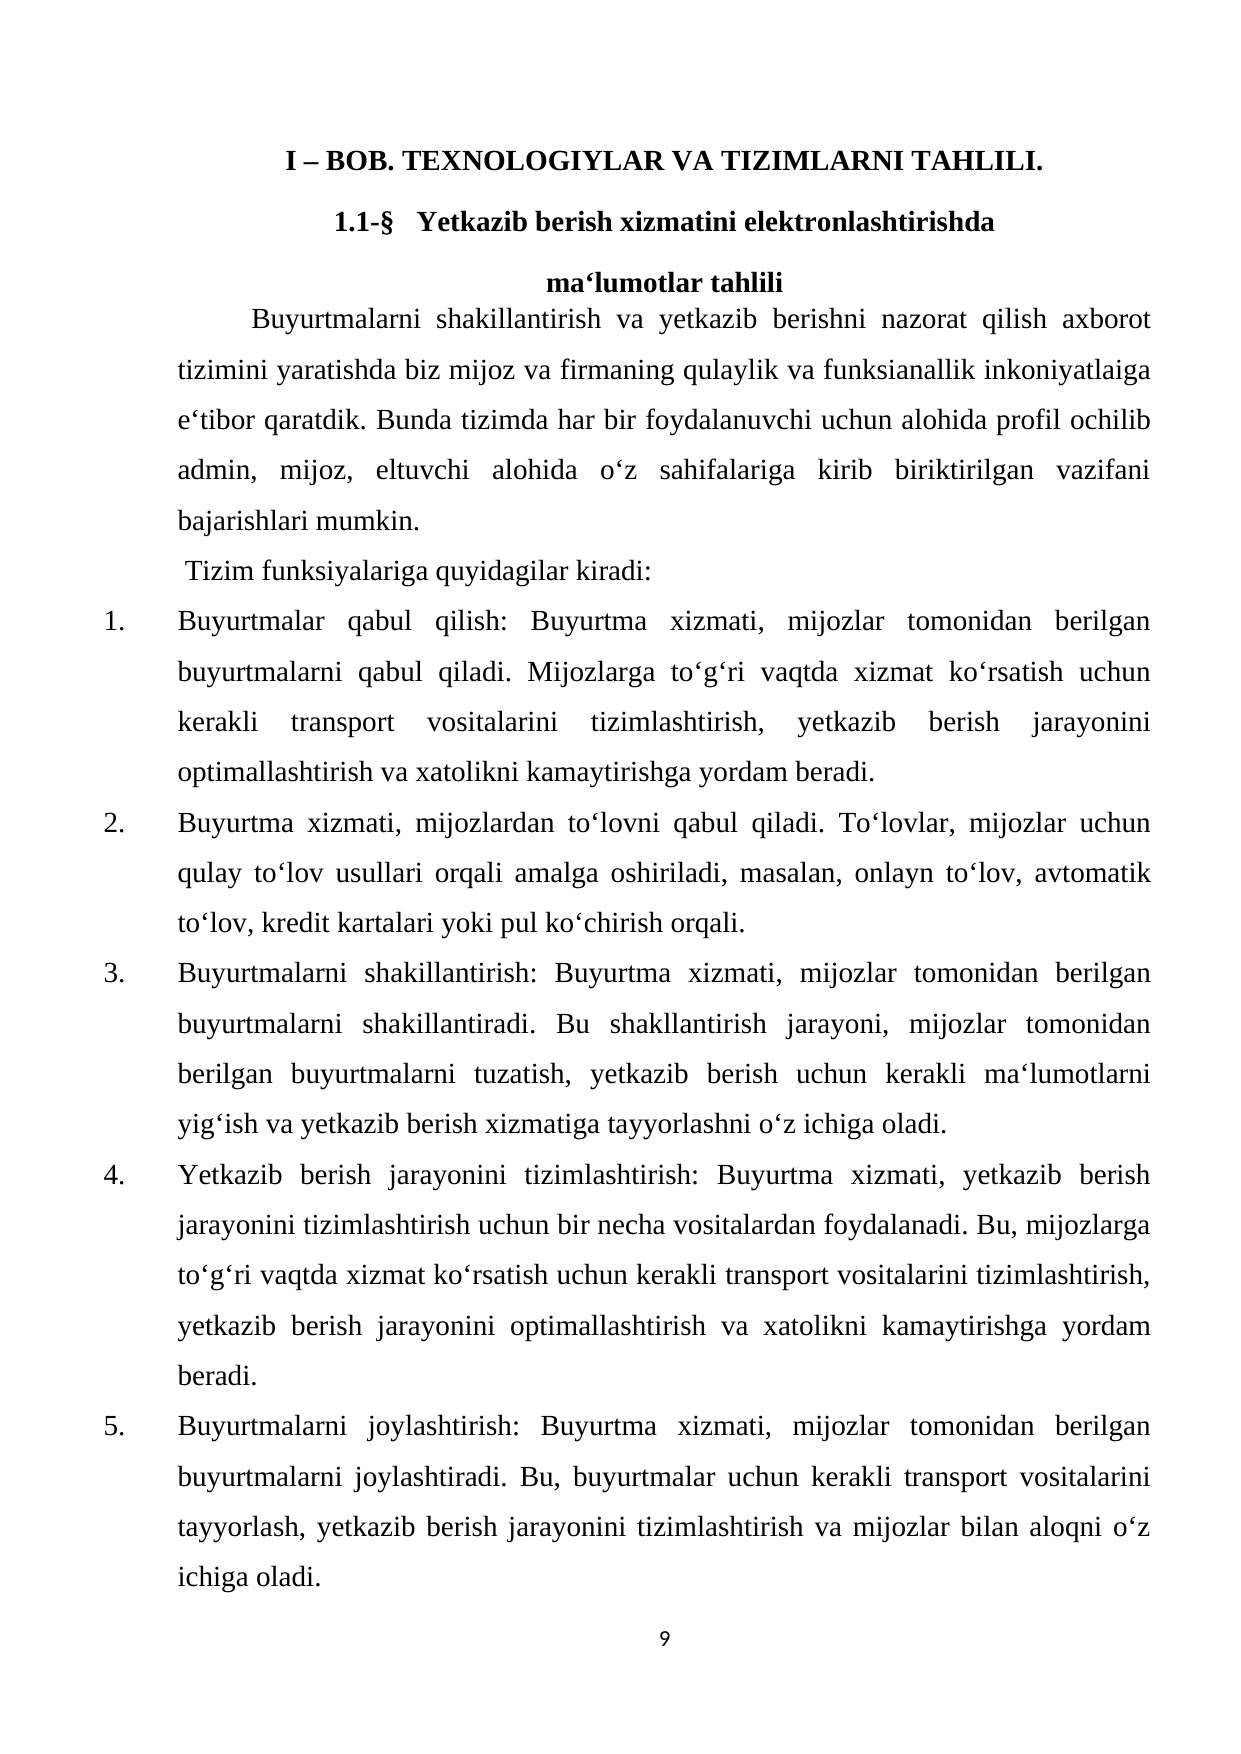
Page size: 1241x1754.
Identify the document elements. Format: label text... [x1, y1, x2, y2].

list Buyurtma xizmati, mijozlardan toʻlovni qabul qiladi. Toʻlovlar, mijozlar uchun qulay toʻlov usullari orqali amalga oshiriladi, masalan, onlayn toʻlov, avtomatik toʻlov, kredit kartalari yoki pul koʻchirish orqali. [103, 805, 1152, 939]
list Buyurtmalarni shakillantirish: Buyurtma xizmati, mijozlar tomonidan berilgan buyurtmalarni shakillantiradi. Bu shakllantirish jarayoni, mijozlar tomonidan berilgan buyurtmalarni tuzatish, yetkazib berish uchun kerakli maʻlumotlarni yigʻish va yetkazib berish xizmatiga tayyorlashni oʻz ichiga oladi. [103, 956, 1152, 1140]
subtitle maʻlumotlar tahlili [177, 265, 1152, 299]
list Yetkazib berish jarayonini tizimlashtirish: Buyurtma xizmati, yetkazib berish jarayonini tizimlashtirish uchun bir necha vositalardan foydalanadi. Bu, mijozlarga toʻgʻri vaqtda xizmat koʻrsatish uchun kerakli transport vositalarini tizimlashtirish, yetkazib berish jarayonini optimallashtirish va xatolikni kamaytirishga yordam beradi. [103, 1157, 1152, 1392]
list Buyurtmalar qabul qilish: Buyurtma xizmati, mijozlar tomonidan berilgan buyurtmalarni qabul qiladi. Mijozlarga toʻgʻri vaqtda xizmat koʻrsatish uchun kerakli transport vositalarini tizimlashtirish, yetkazib berish jarayonini optimallashtirish va xatolikni kamaytirishga yordam beradi. [103, 603, 1152, 788]
subtitle I – BOB. TEXNOLOGIYLAR VA TIZIMLARNI TAHLILI. [177, 143, 1152, 177]
text Tizim funksiyalariga quyidagilar kiradi: [177, 553, 1152, 587]
list Buyurtmalarni joylashtirish: Buyurtma xizmati, mijozlar tomonidan berilgan buyurtmalarni joylashtiradi. Bu, buyurtmalar uchun kerakli transport vositalarini tayyorlash, yetkazib berish jarayonini tizimlashtirish va mijozlar bilan aloqni oʻz ichiga oladi. [103, 1408, 1152, 1593]
text Buyurtmalarni shakillantirish va yetkazib berishni nazorat qilish axborot tizimini yaratishda biz mijoz va firmaning qulaylik va funksianallik inkoniyatlaiga eʻtibor qaratdik. Bunda tizimda har bir foydalanuvchi uchun alohida profil ochilib admin, mijoz, eltuvchi alohida oʻz sahifalariga kirib biriktirilgan vazifani bajarishlari mumkin. [177, 302, 1152, 536]
subtitle 1.1-§ Yetkazib berish xizmatini elektronlashtirishda [177, 204, 1152, 238]
